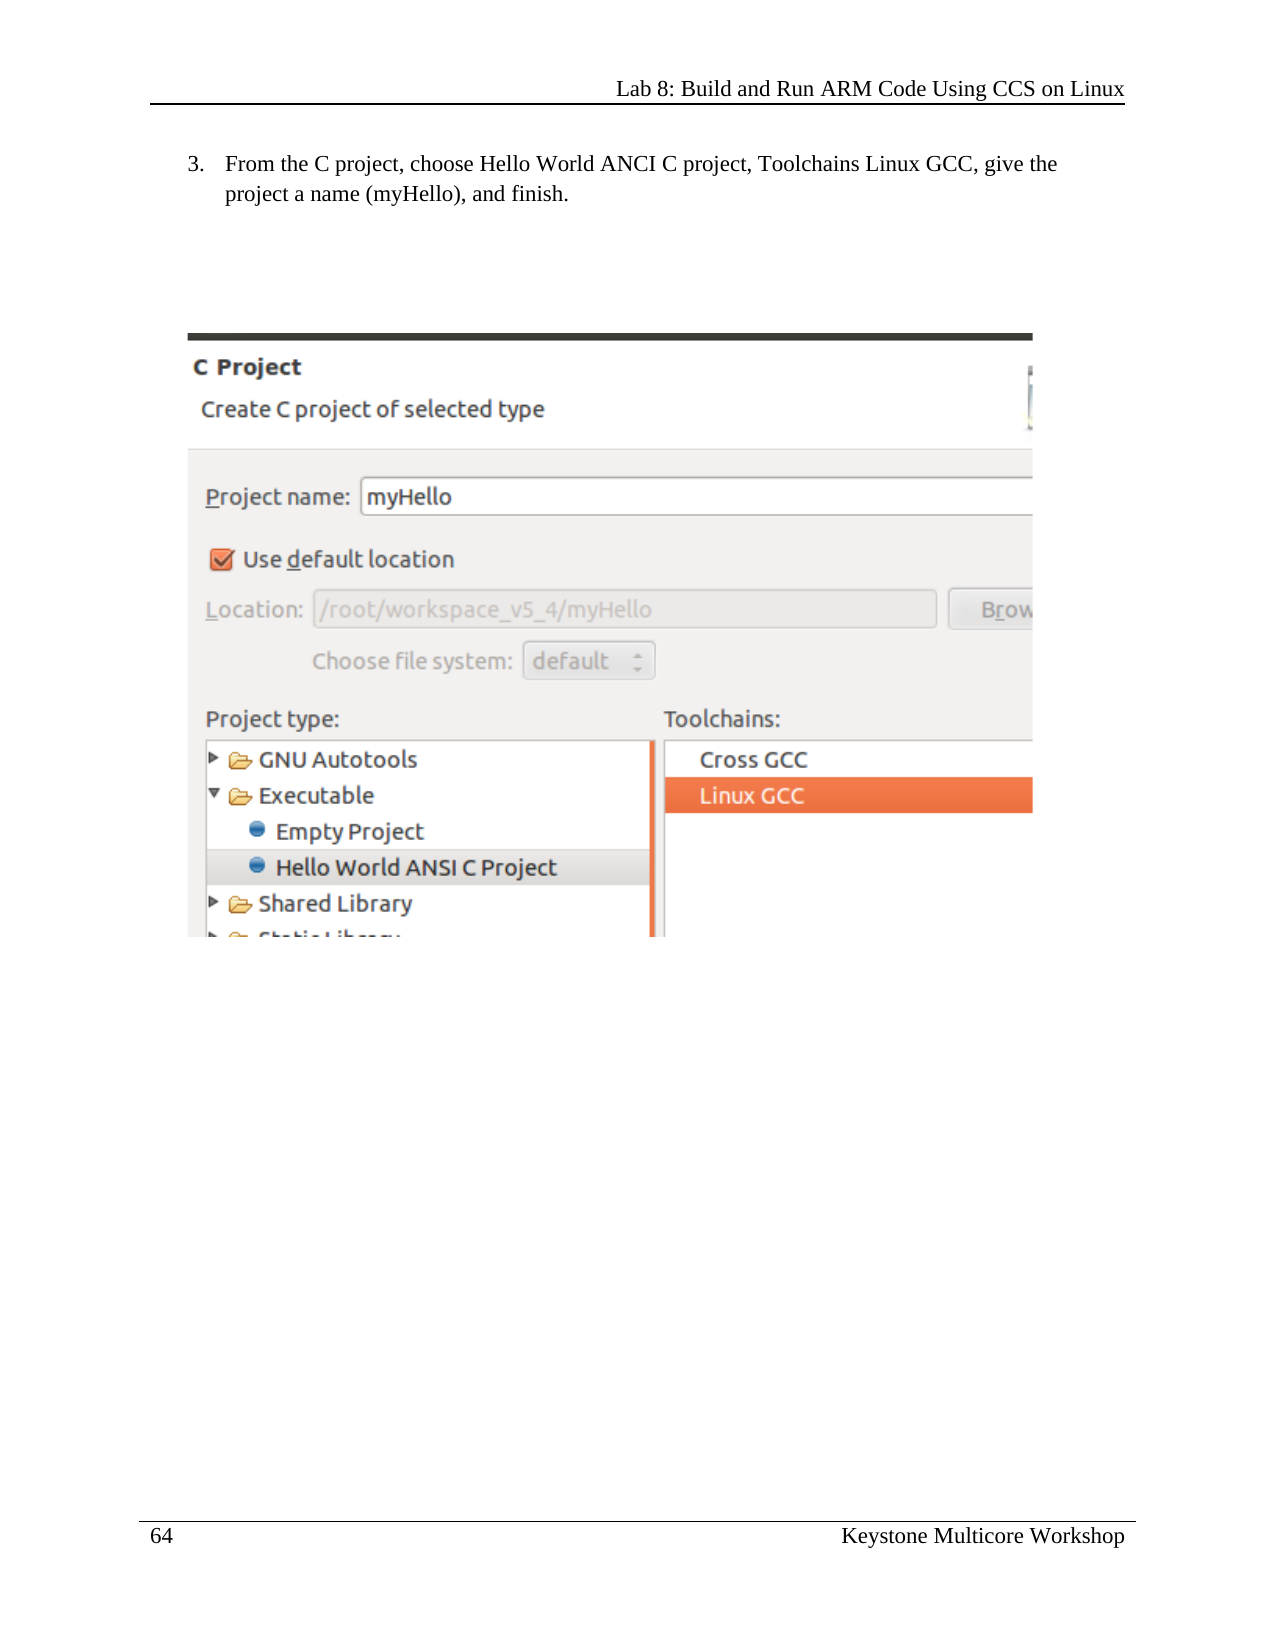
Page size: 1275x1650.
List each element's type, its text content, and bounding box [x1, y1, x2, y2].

list From the C project, choose Hello World ANCI C project, Toolchains Linux GCC, give the project a name (myHello), and finish. [187, 150, 1125, 207]
picture [187, 333, 1033, 937]
